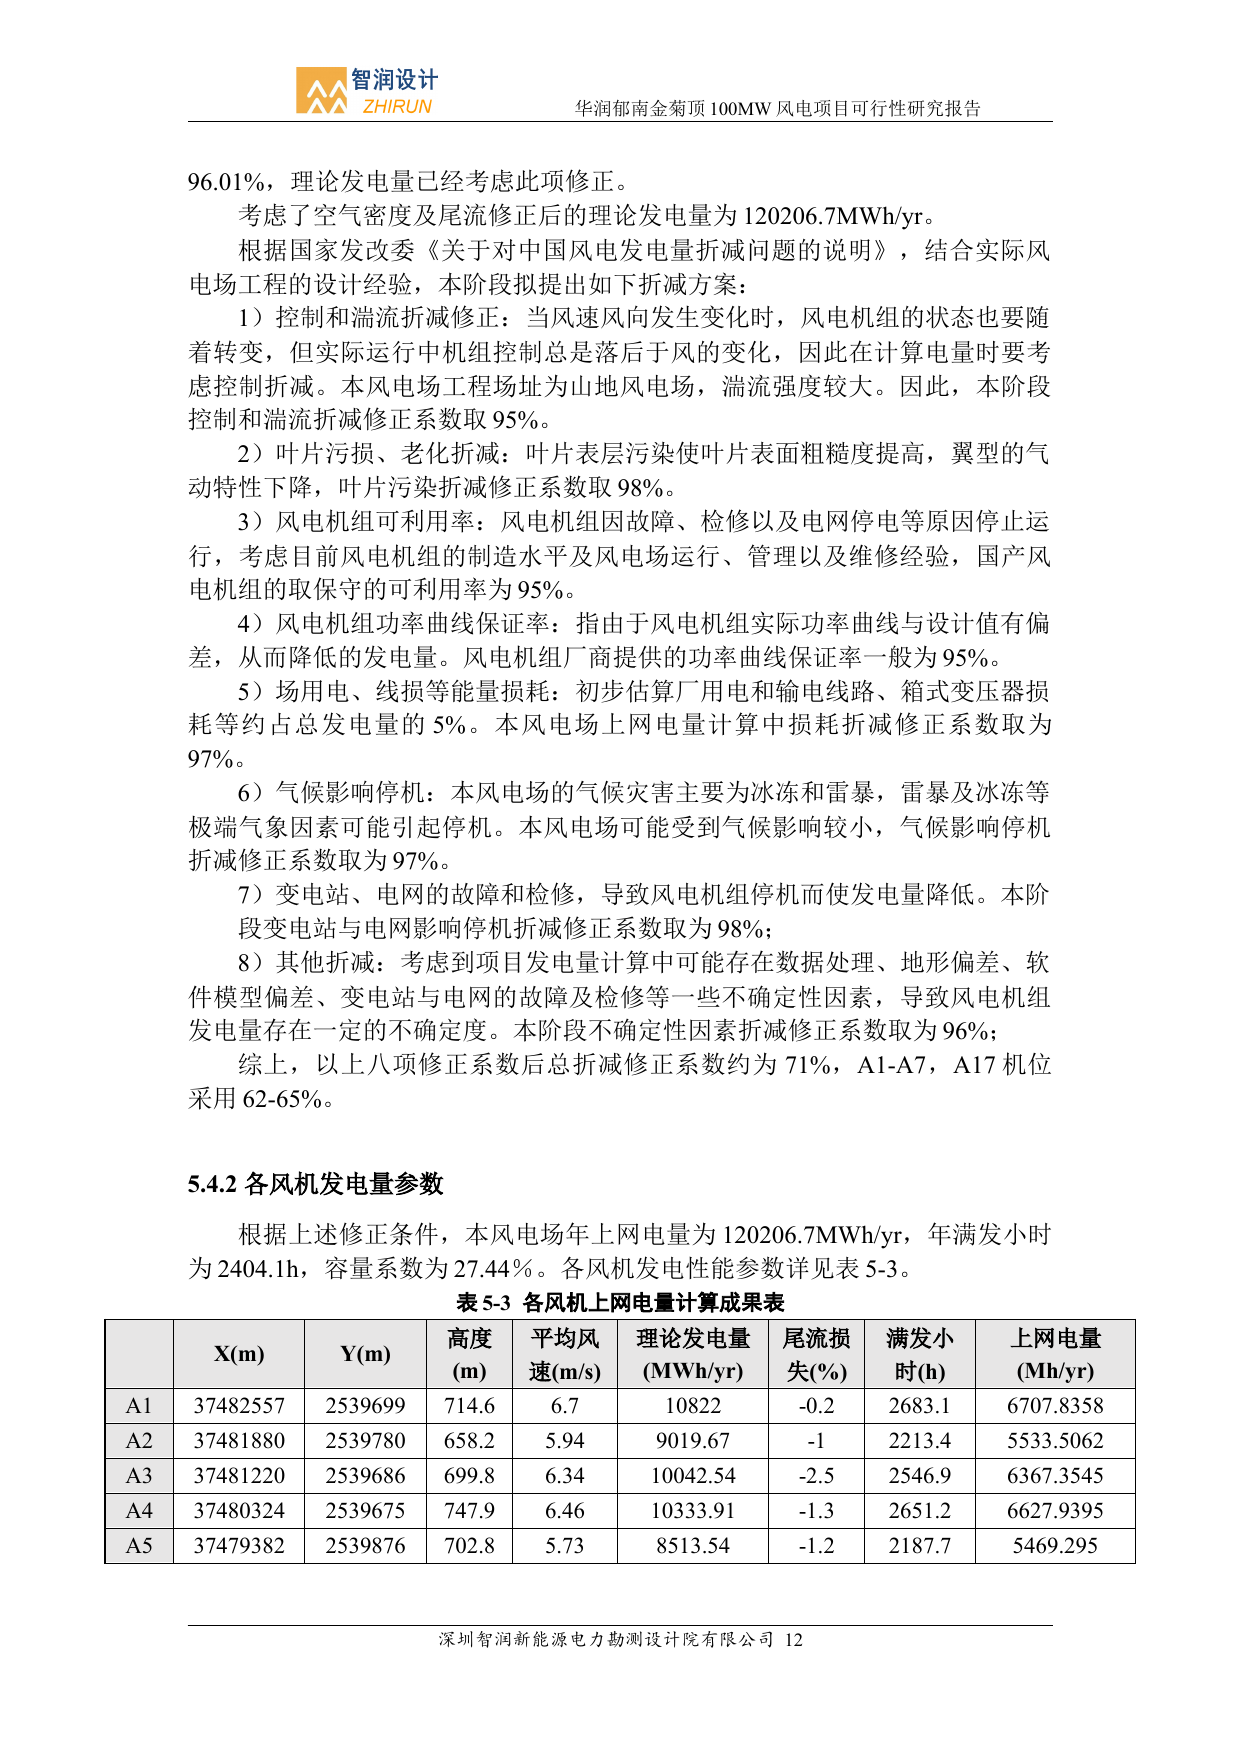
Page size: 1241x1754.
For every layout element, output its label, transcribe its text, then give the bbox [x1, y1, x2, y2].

table_cell 6.34 [513, 1459, 617, 1492]
text 2）叶片污损、老化折减：叶片表层污染使叶片表面粗糙度提高，翼型的气动特性下降，叶片污染折减修正系数取98%。 [187, 436, 1053, 503]
table_cell 37482557 [174, 1389, 304, 1422]
table_header 编号 [106, 1320, 173, 1387]
text 6）气候影响停机：本风电场的气候灾害主要为冰冻和雷暴，雷暴及冰冻等极端气象因素可能引起停机。本风电场可能受到气候影响较小，气候影响停机折减修正系数取为97%。 [187, 775, 1053, 877]
text 5）场用电、线损等能量损耗：初步估算厂用电和输电线路、箱式变压器损耗等约占总发电量的5%。本风电场上网电量计算中损耗折减修正系数取为97%。 [187, 673, 1053, 775]
table_cell 9019.67 [618, 1424, 768, 1457]
table_cell 658.2 [427, 1424, 512, 1457]
title 5.4.2 各风机发电量参数 [187, 1166, 1053, 1199]
picture [296, 65, 439, 115]
table_cell -0.2 [769, 1389, 864, 1422]
table_header 理论发电量(MWh/yr) [618, 1320, 768, 1387]
table_cell 37479382 [174, 1529, 304, 1562]
table_cell 5533.5062 [976, 1424, 1135, 1457]
table_cell 37481220 [174, 1459, 304, 1492]
text 1）控制和湍流折减修正：当风速风向发生变化时，风电机组的状态也要随着转变，但实际运行中机组控制总是落后于风的变化，因此在计算电量时要考虑控制折减。本风电场工程场址为山地风电场，湍流强度较大。因此，本阶段控制和湍流折减修正系数取95%。 [187, 300, 1053, 436]
table_header X(m) [174, 1320, 304, 1387]
table_header 平均风速(m/s) [513, 1320, 617, 1387]
table_cell 6.46 [513, 1494, 617, 1527]
table_cell 2651.2 [865, 1494, 975, 1527]
text 3）风电机组可利用率：风电机组因故障、检修以及电网停电等原因停止运行，考虑目前风电机组的制造水平及风电场运行、管理以及维修经验，国产风电机组的取保守的可利用率为95%。 [187, 503, 1053, 605]
table_cell 2539780 [305, 1424, 426, 1457]
table_cell 2539675 [305, 1494, 426, 1527]
table_cell 699.8 [427, 1459, 512, 1492]
table_cell 2546.9 [865, 1459, 975, 1492]
table_cell 6707.8358 [976, 1389, 1135, 1422]
table_cell 2187.7 [865, 1529, 975, 1562]
table_cell 10333.91 [618, 1494, 768, 1527]
table_cell A2 [106, 1424, 173, 1457]
table_cell A3 [106, 1459, 173, 1492]
text 4）风电机组功率曲线保证率：指由于风电机组实际功率曲线与设计值有偏差，从而降低的发电量。风电机组厂商提供的功率曲线保证率一般为95%。 [187, 605, 1053, 673]
table_cell -1.2 [769, 1529, 864, 1562]
table_cell 714.6 [427, 1389, 512, 1422]
table_cell 6367.3545 [976, 1459, 1135, 1492]
text 段变电站与电网影响停机折减修正系数取为98%； [187, 911, 1053, 945]
table_cell A1 [106, 1389, 173, 1422]
table_cell 702.8 [427, 1529, 512, 1562]
table_cell 2213.4 [865, 1424, 975, 1457]
table_cell 10042.54 [618, 1459, 768, 1492]
table_cell 10822 [618, 1389, 768, 1422]
table_cell A5 [106, 1529, 173, 1562]
table_cell 37480324 [174, 1494, 304, 1527]
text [187, 164, 1053, 198]
text 综上，以上八项修正系数后总折减修正系数约为71%，A1-A7，A17机位采用62-65%。 [187, 1047, 1053, 1115]
text 7）变电站、电网的故障和检修，导致风电机组停机而使发电量降低。本阶 [187, 877, 1053, 911]
text 表5-3 各风机上网电量计算成果表 [187, 1284, 1053, 1318]
table_cell 2539699 [305, 1389, 426, 1422]
table_header Y(m) [305, 1320, 426, 1387]
table_header 满发小时(h) [865, 1320, 975, 1387]
text 考虑了空气密度及尾流修正后的理论发电量为120206.7MWh/yr。 [187, 198, 1053, 232]
table_cell 2539686 [305, 1459, 426, 1492]
table_cell 6.7 [513, 1389, 617, 1422]
table_cell 2683.1 [865, 1389, 975, 1422]
table_cell 747.9 [427, 1494, 512, 1527]
table_cell 6627.9395 [976, 1494, 1135, 1527]
text 根据国家发改委《关于对中国风电发电量折减问题的说明》，结合实际风电场工程的设计经验，本阶段拟提出如下折减方案： [187, 232, 1053, 300]
table_cell -1 [769, 1424, 864, 1457]
table_cell 5469.295 [976, 1529, 1135, 1562]
table_header 高度(m) [427, 1320, 512, 1387]
table_cell -1.3 [769, 1494, 864, 1527]
text 8）其他折减：考虑到项目发电量计算中可能存在数据处理、地形偏差、软件模型偏差、变电站与电网的故障及检修等一些不确定性因素，导致风电机组发电量存在一定的不确定度。本阶段不确定性因素折减修正系数取为96%； [187, 945, 1053, 1047]
table_cell 2539876 [305, 1529, 426, 1562]
table_cell -2.5 [769, 1459, 864, 1492]
table_cell A4 [106, 1494, 173, 1527]
table_cell 5.94 [513, 1424, 617, 1457]
table_cell 8513.54 [618, 1529, 768, 1562]
text 根据上述修正条件，本风电场年上网电量为120206.7MWh/yr，年满发小时为2404.1h，容量系数为27.44％。各风机发电性能参数详见表5-3。 [187, 1217, 1053, 1284]
table_cell 5.73 [513, 1529, 617, 1562]
table_header 上网电量(Mh/yr) [976, 1320, 1135, 1387]
table_cell 37481880 [174, 1424, 304, 1457]
table_header 尾流损失(%) [769, 1320, 864, 1387]
